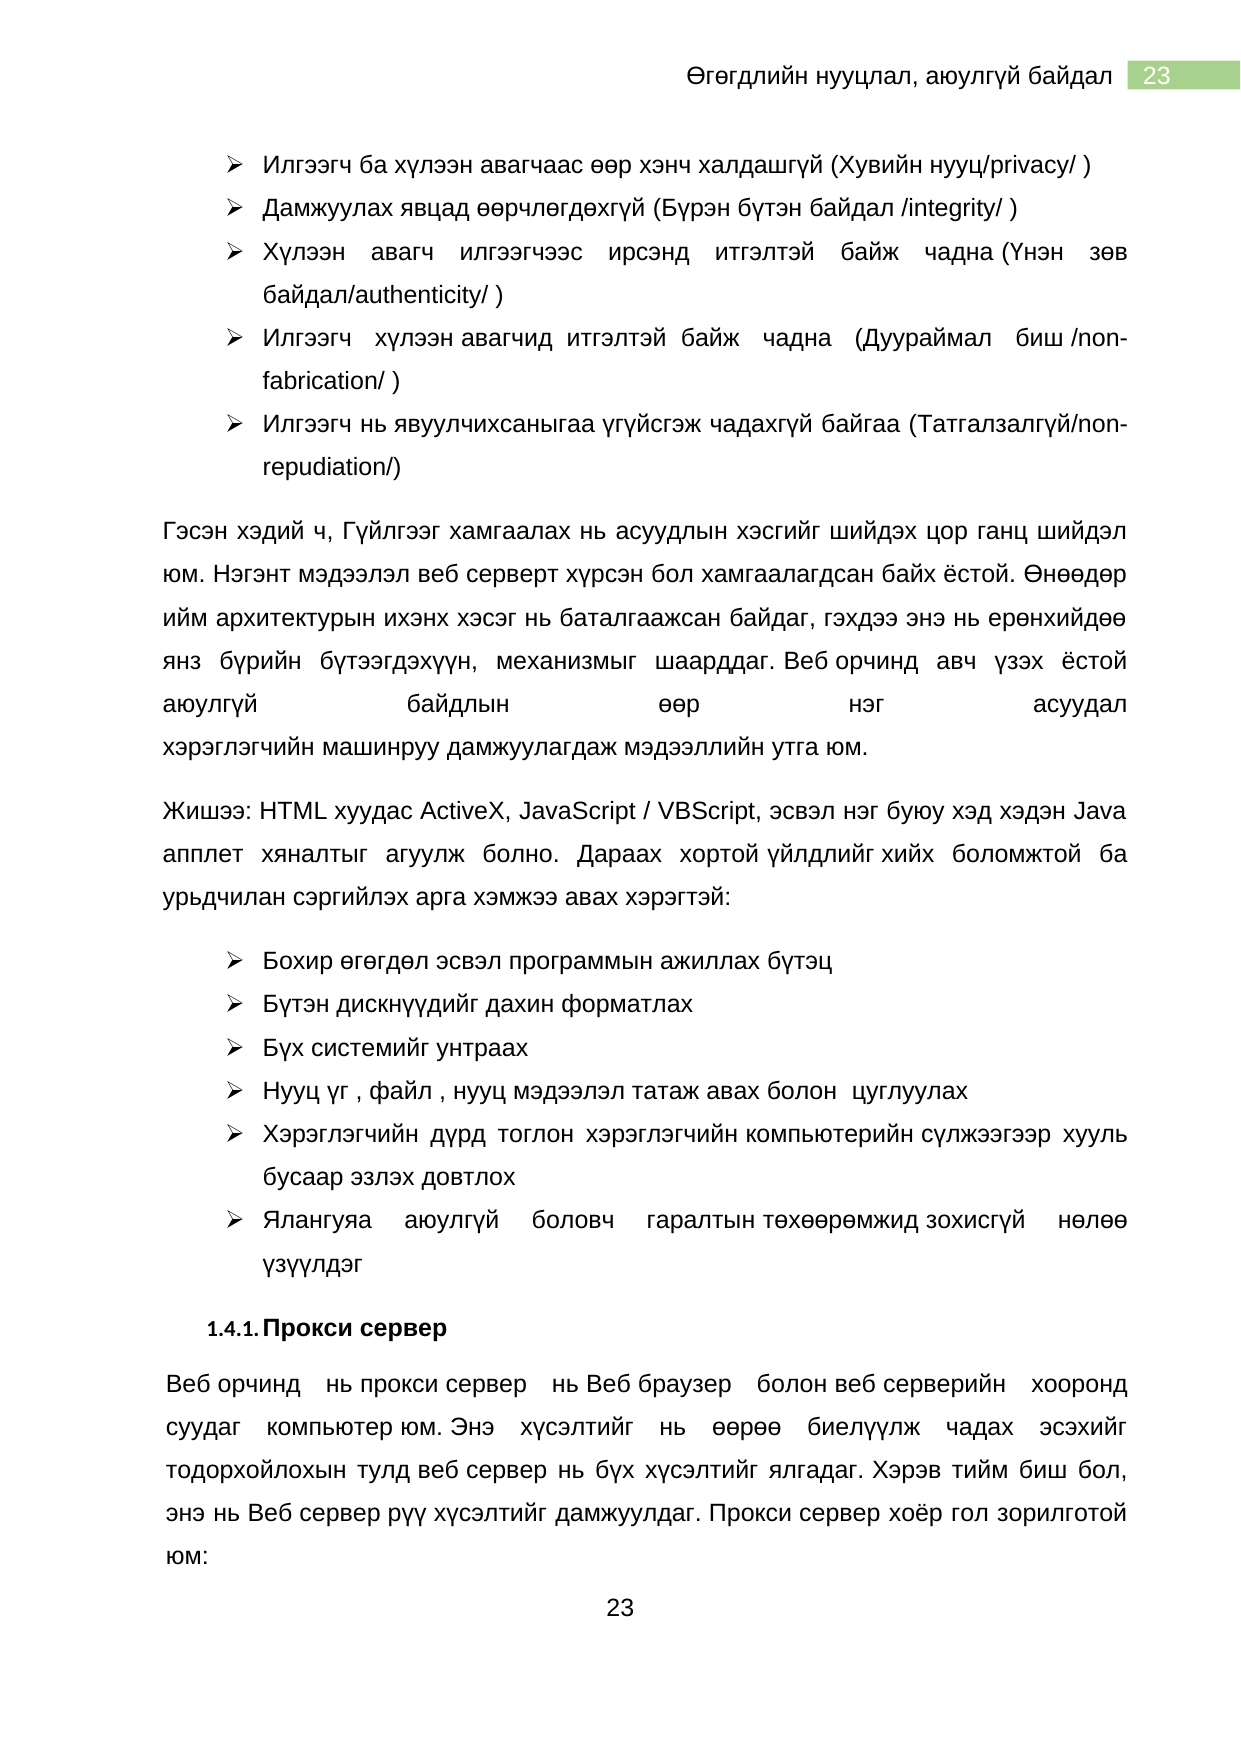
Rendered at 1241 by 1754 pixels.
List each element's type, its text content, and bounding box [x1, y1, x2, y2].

text Веб орчинд нь прокси сервер нь Веб браузер болон веб серверийн хооронд суудаг компьютер юм. Энэ хүсэлтийг нь өөрөө биелүүлж чадах эсэхийг тодорхойлохын тулд веб сервер нь бүх хүсэлтийг ялгадаг. Хэрэв тийм биш бол, энэ нь Веб сервер рүү хүсэлтийг дамжуулдаг. Прокси сервер хоёр гол зорилготой юм: [166, 1369, 1128, 1570]
list Бохир өгөгдөл эсвэл программын ажиллах бүтэц [225, 946, 1128, 975]
list Нууц үг , файл , нууц мэдээлэл татаж авах болон цуглуулах [225, 1076, 1128, 1105]
list Хэрэглэгчийн дүрд тоглон хэрэглэгчийн компьютерийн сүлжээгээр хууль бусаар эзлэх довтлох [225, 1119, 1128, 1191]
list Бүх системийг унтраах [225, 1033, 1128, 1061]
text Жишээ: HTML хуудас ActiveX, JavaScript / VBScript, эсвэл нэг буюу хэд хэдэн Java апплет хяналтыг агуулж болно. Дараах хортой үйлдлийг хийх боломжтой ба урьдчилан сэргийлэх арга хэмжээ авах хэрэгтэй: [162, 796, 1128, 911]
list Илгээгч ба хүлээн авагчаас өөр хэнч халдашгүй (Хувийн нууц/privacy/ ) [225, 150, 1128, 179]
list Илгээгч хүлээн авагчид итгэлтэй байж чадна (Дуураймал биш /non-fabrication/ ) [225, 323, 1128, 395]
list Бүтэн дискнүүдийг дахин форматлах [225, 989, 1128, 1018]
text Прокси сервер [206, 1313, 1128, 1342]
list Илгээгч нь явуулчихсаныгаа үгүйсгэж чадахгүй байгаа (Татгалзалгүй/non-repudiation/) [225, 409, 1128, 481]
list Хүлээн авагч илгээгчээс ирсэнд итгэлтэй байж чадна (Үнэн зөв байдал/authenticity/ ) [225, 236, 1128, 308]
list Дамжуулах явцад өөрчлөгдөхгүй (Бүрэн бүтэн байдал /integrity/ ) [225, 193, 1128, 222]
list Ялангуяа аюулгүй боловч гаралтын төхөөрөмжид зохисгүй нөлөө үзүүлдэг [225, 1205, 1128, 1277]
text Гэсэн хэдий ч, Гүйлгээг хамгаалах нь асуудлын хэсгийг шийдэх цор ганц шийдэл юм. Нэгэнт мэдээлэл веб серверт хүрсэн бол хамгаалагдсан байх ёстой. Өнөөдөр ийм архитектурын ихэнх хэсэг нь баталгаажсан байдаг, гэхдээ энэ нь ерөнхийдөө янз бүрийн бүтээгдэхүүн, механизмыг шаарддаг. Веб орчинд авч үзэх ёстой аюулгүй байдлын өөр нэг асуудал хэрэглэгчийн машинруу дамжуулагдаж мэдээллийн утга юм. [162, 516, 1128, 761]
